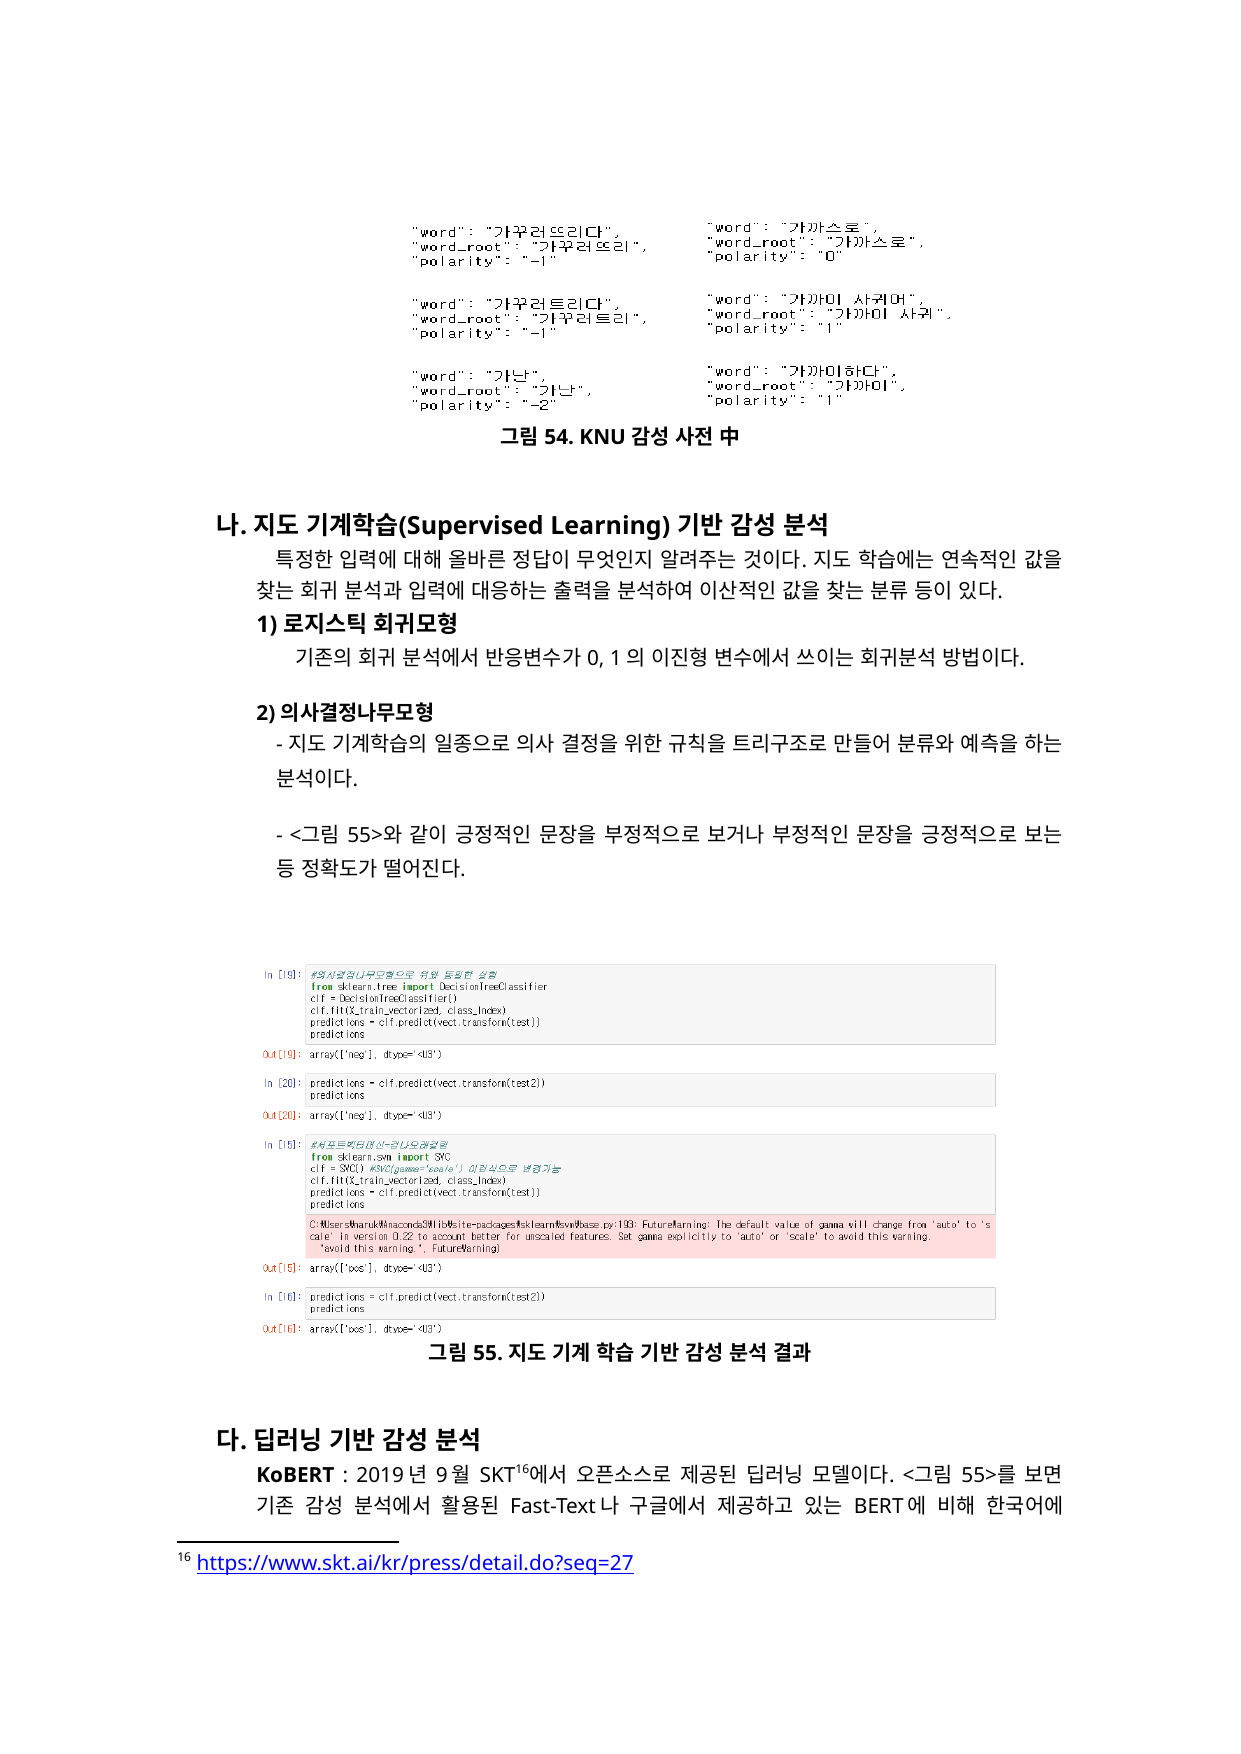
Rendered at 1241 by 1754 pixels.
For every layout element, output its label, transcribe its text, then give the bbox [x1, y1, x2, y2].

text 2) 의사결정나무모형 [256, 696, 1063, 727]
picture [236, 961, 1004, 1337]
text 그림 55. 지도 기계 학습 기반 감성 분석 결과 [177, 1337, 1063, 1367]
text - 지도 기계학습의 일종으로 의사 결정을 위한 규칙을 트리구조로 만들어 분류와 예측을 하는 분석이다. [276, 727, 1063, 793]
text 기존의 회귀 분석에서 반응변수가 0, 1의 이진형 변수에서 쓰이는 회귀분석 방법이다. [276, 641, 1063, 671]
text 나. 지도 기계학습(Supervised Learning) 기반 감성 분석 [217, 506, 1063, 542]
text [256, 1458, 1063, 1520]
text 특정한 입력에 대해 올바른 정답이 무엇인지 알려주는 것이다. 지도 학습에는 연속적인 값을 찾는 회귀 분석과 입력에 대응하는 출력을 분석하여 이산적인 값을 찾는 분류 등이 있다. [256, 543, 1063, 605]
text 다. 딥러닝 기반 감성 분석 [217, 1421, 1063, 1457]
picture [364, 207, 956, 420]
text 1) 로지스틱 회귀모형 [256, 606, 1063, 639]
text - <그림 55>와 같이 긍정적인 문장을 부정적으로 보거나 부정적인 문장을 긍정적으로 보는 등 정확도가 떨어진다. [276, 818, 1063, 883]
